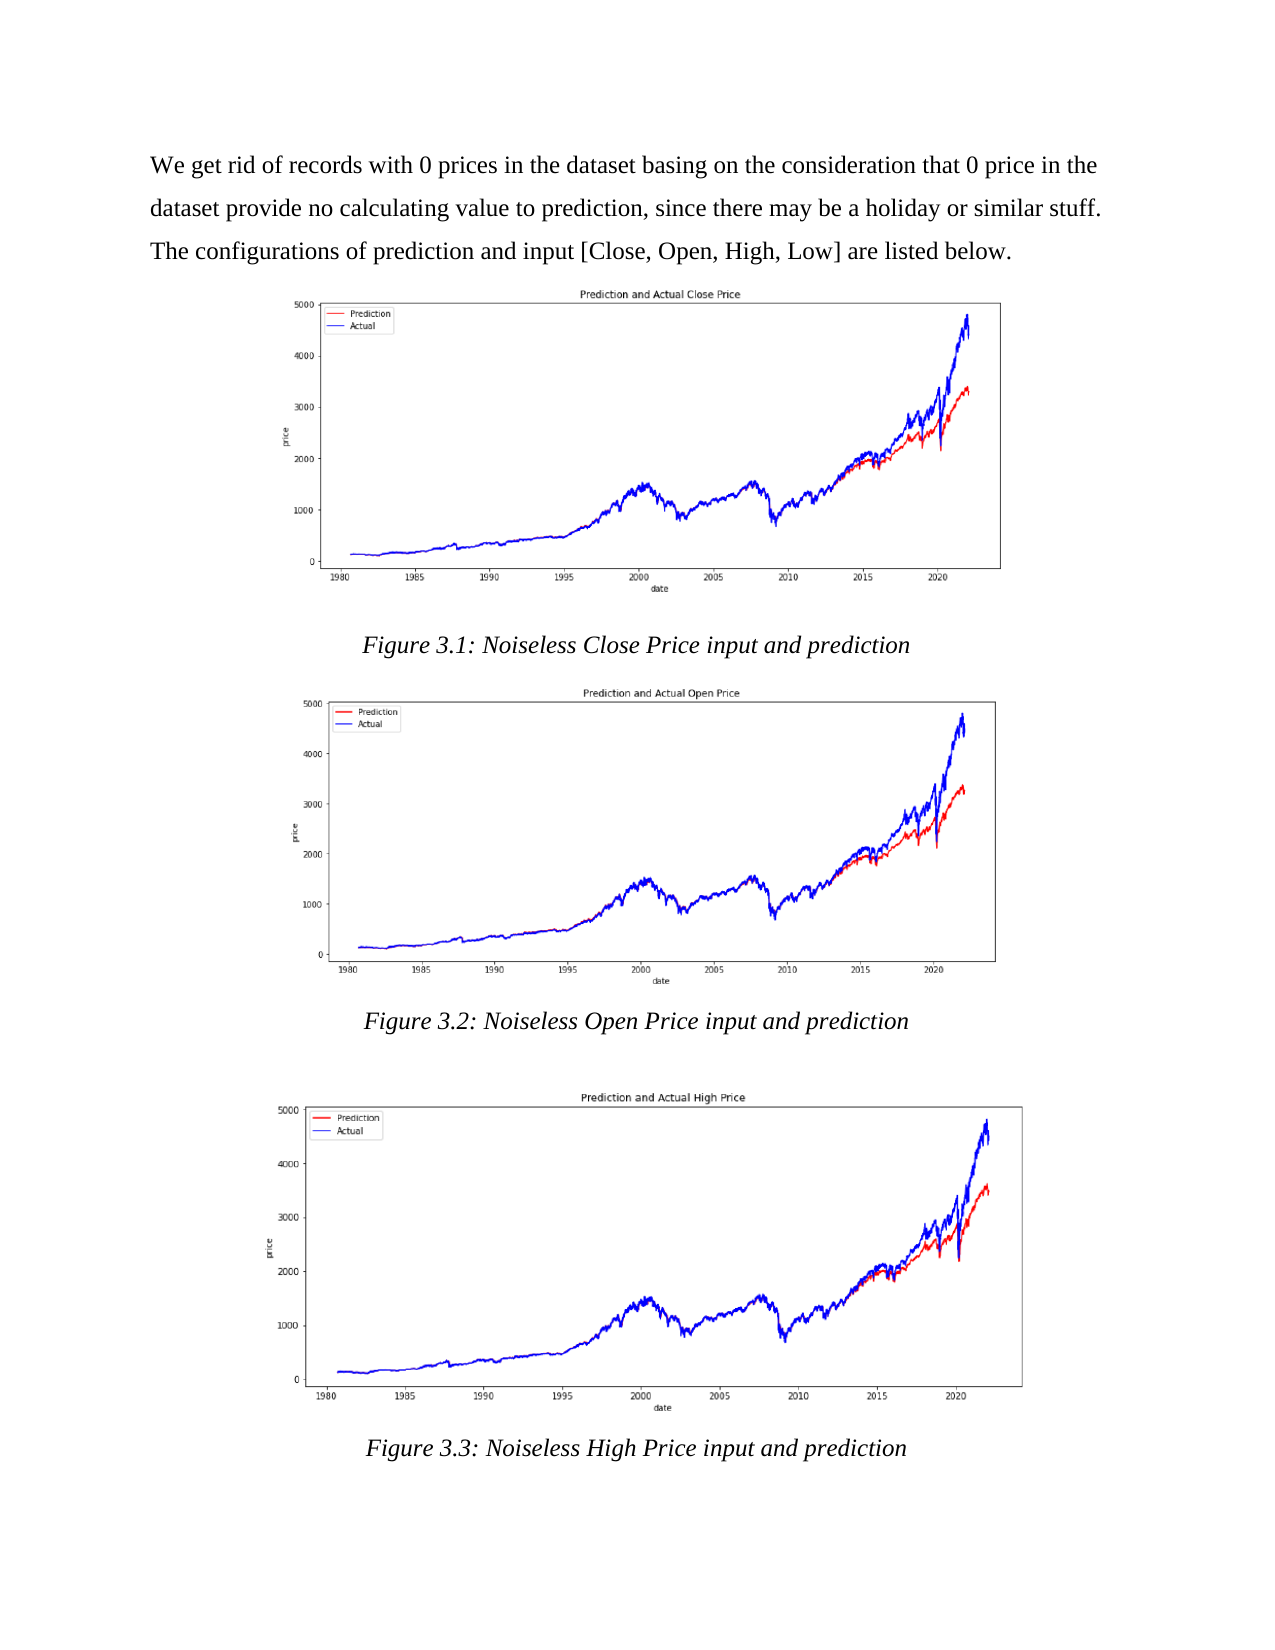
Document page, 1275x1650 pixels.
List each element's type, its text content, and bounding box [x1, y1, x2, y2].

text Figure 3.3: Noiseless High Price input and prediction [150, 1433, 1125, 1462]
picture [247, 1084, 1028, 1421]
text Figure 3.2: Noiseless Open Price input and prediction [150, 1006, 1125, 1035]
text Figure 3.1: Noiseless Close Price input and prediction [150, 630, 1125, 658]
picture [269, 679, 1007, 994]
picture [268, 279, 1007, 601]
text We get rid of records with 0 prices in the dataset basing on the consideration that 0 price in the dataset provide no calculating value to prediction, since there may be a holiday or similar stuff. The configurations of prediction and input [Close, Open, High, Low] are listed below. [150, 150, 1125, 265]
